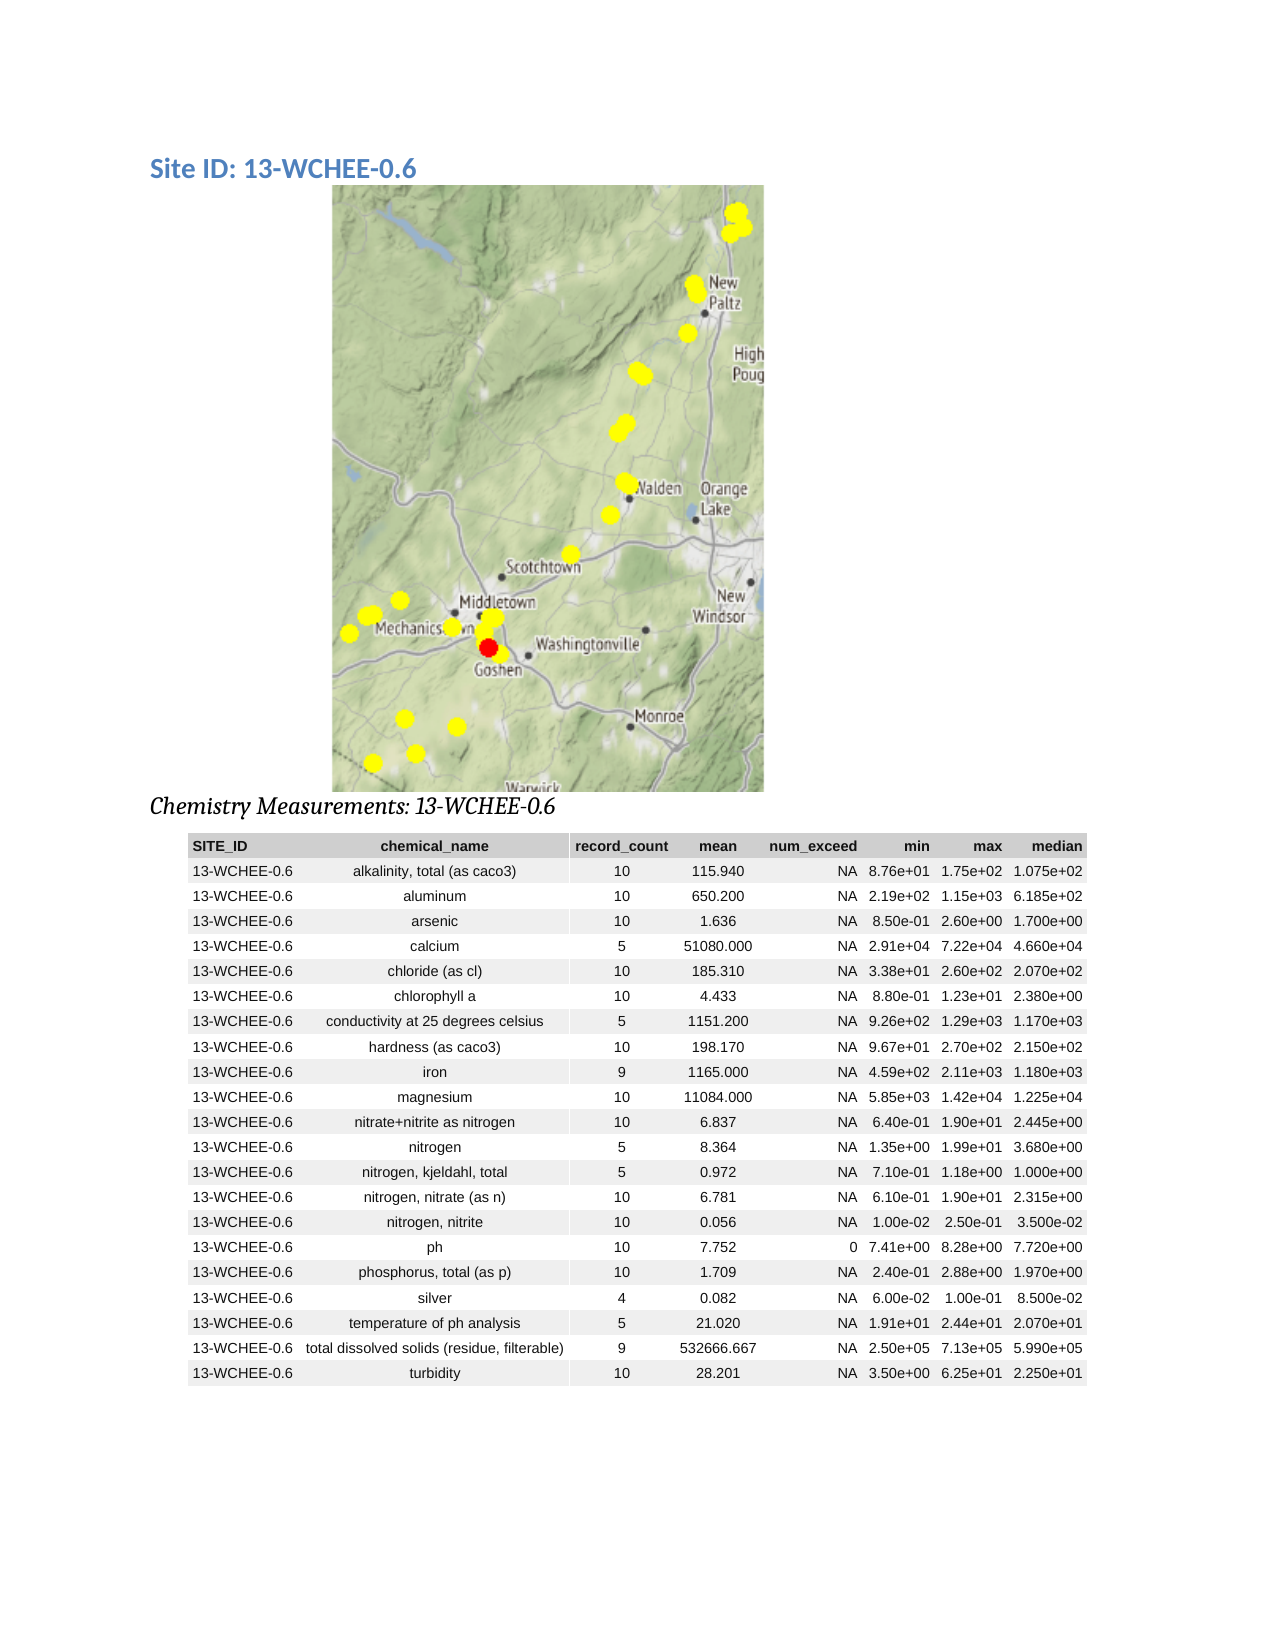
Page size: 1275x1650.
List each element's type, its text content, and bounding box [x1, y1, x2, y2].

table_cell 2.50e-01 [934, 1210, 1006, 1235]
table_cell 0.056 [674, 1210, 762, 1235]
table_cell NA [762, 934, 862, 959]
picture [168, 185, 927, 792]
table_cell 2.250e+01 [1006, 1360, 1087, 1386]
table_cell 4 [570, 1285, 674, 1310]
table_cell 8.80e-01 [862, 984, 934, 1009]
table_cell nitrate+nitrite as nitrogen [300, 1109, 569, 1134]
table_cell 1151.200 [674, 1009, 762, 1034]
table_cell 13-WCHEE-0.6 [188, 1084, 300, 1109]
table_cell 2.445e+00 [1006, 1109, 1087, 1134]
table_cell 1.000e+00 [1006, 1160, 1087, 1185]
table_cell 10 [570, 1235, 674, 1260]
table_cell 13-WCHEE-0.6 [188, 1109, 300, 1134]
table_cell 185.310 [674, 959, 762, 984]
table_cell 4.433 [674, 984, 762, 1009]
table_cell 650.200 [674, 884, 762, 908]
table_cell 1.709 [674, 1260, 762, 1285]
table_cell 2.11e+03 [934, 1059, 1006, 1084]
table_cell NA [762, 1034, 862, 1059]
table_cell 5.85e+03 [862, 1084, 934, 1109]
table_cell nitrogen, kjeldahl, total [300, 1160, 569, 1185]
table_cell 13-WCHEE-0.6 [188, 909, 300, 934]
table_cell 10 [570, 909, 674, 934]
table_cell 13-WCHEE-0.6 [188, 934, 300, 959]
table_cell 4.660e+04 [1006, 934, 1087, 959]
table_cell magnesium [300, 1084, 569, 1109]
table_header record_count [570, 833, 674, 858]
table_cell 3.50e+00 [862, 1360, 934, 1386]
table_cell 6.25e+01 [934, 1360, 1006, 1386]
table_cell chloride (as cl) [300, 959, 569, 984]
table_cell 2.070e+02 [1006, 959, 1087, 984]
table_cell ph [300, 1235, 569, 1260]
table_cell 1.00e-02 [862, 1210, 934, 1235]
table_cell 10 [570, 858, 674, 883]
table_cell 1.075e+02 [1006, 858, 1087, 883]
table_cell 21.020 [674, 1310, 762, 1335]
table_cell 10 [570, 1360, 674, 1386]
table_cell 1.90e+01 [934, 1185, 1006, 1210]
table_cell silver [300, 1285, 569, 1310]
table_cell 5 [570, 1135, 674, 1159]
table_cell 1.225e+04 [1006, 1084, 1087, 1109]
table_cell 6.10e-01 [862, 1185, 934, 1210]
table_cell 13-WCHEE-0.6 [188, 1185, 300, 1210]
table_cell 13-WCHEE-0.6 [188, 1059, 300, 1084]
table_cell nitrogen, nitrate (as n) [300, 1185, 569, 1210]
table_cell 10 [570, 1109, 674, 1134]
table_cell 10 [570, 984, 674, 1009]
table_cell 51080.000 [674, 934, 762, 959]
table_cell NA [762, 1360, 862, 1386]
table_cell chlorophyll a [300, 984, 569, 1009]
table_cell 9.67e+01 [862, 1034, 934, 1059]
table_cell 10 [570, 1260, 674, 1285]
table_cell 3.500e-02 [1006, 1210, 1087, 1235]
table_cell 8.50e-01 [862, 909, 934, 934]
table_cell 1.15e+03 [934, 884, 1006, 908]
table_header mean [674, 833, 762, 858]
table_cell conductivity at 25 degrees celsius [300, 1009, 569, 1034]
table_cell 2.070e+01 [1006, 1310, 1087, 1335]
table_cell 9 [570, 1059, 674, 1084]
table_cell 5 [570, 1160, 674, 1185]
table_cell 13-WCHEE-0.6 [188, 1034, 300, 1059]
table_cell 7.41e+00 [862, 1235, 934, 1260]
table_cell 2.60e+02 [934, 959, 1006, 984]
table_cell 1.75e+02 [934, 858, 1006, 883]
table_cell NA [762, 1260, 862, 1285]
table_cell NA [762, 909, 862, 934]
table_cell temperature of ph analysis [300, 1310, 569, 1335]
table_cell 4.59e+02 [862, 1059, 934, 1084]
table_cell alkalinity, total (as caco3) [300, 858, 569, 883]
table_cell 1.35e+00 [862, 1135, 934, 1159]
table_cell 0.972 [674, 1160, 762, 1185]
table_cell 7.720e+00 [1006, 1235, 1087, 1260]
table_cell 2.380e+00 [1006, 984, 1087, 1009]
table_cell 9 [570, 1335, 674, 1360]
table_cell 13-WCHEE-0.6 [188, 858, 300, 883]
table_cell 1.91e+01 [862, 1310, 934, 1335]
table_cell 13-WCHEE-0.6 [188, 1135, 300, 1159]
table_cell NA [762, 1185, 862, 1210]
table_cell 13-WCHEE-0.6 [188, 1160, 300, 1185]
table_cell NA [762, 1109, 862, 1134]
table_cell 5 [570, 1009, 674, 1034]
table_cell 6.837 [674, 1109, 762, 1134]
table_cell 13-WCHEE-0.6 [188, 1009, 300, 1034]
table_cell 13-WCHEE-0.6 [188, 1235, 300, 1260]
table_cell 7.10e-01 [862, 1160, 934, 1185]
table_cell arsenic [300, 909, 569, 934]
table_cell NA [762, 1210, 862, 1235]
table_cell 2.19e+02 [862, 884, 934, 908]
table_cell 1.29e+03 [934, 1009, 1006, 1034]
table_cell 115.940 [674, 858, 762, 883]
table_cell 10 [570, 1210, 674, 1235]
table_cell 10 [570, 1185, 674, 1210]
table_cell nitrogen, nitrite [300, 1210, 569, 1235]
table_cell NA [762, 1059, 862, 1084]
table_cell 13-WCHEE-0.6 [188, 1360, 300, 1386]
table_cell 6.185e+02 [1006, 884, 1087, 908]
table_header num_exceed [762, 833, 862, 858]
table_cell 3.680e+00 [1006, 1135, 1087, 1159]
table_cell 1.170e+03 [1006, 1009, 1087, 1034]
table_cell 1.42e+04 [934, 1084, 1006, 1109]
table_cell 198.170 [674, 1034, 762, 1059]
table_cell iron [300, 1059, 569, 1084]
table_cell 10 [570, 1084, 674, 1109]
table_cell NA [762, 1084, 862, 1109]
table_cell turbidity [300, 1360, 569, 1386]
table_cell 2.60e+00 [934, 909, 1006, 934]
table_cell 5.990e+05 [1006, 1335, 1087, 1360]
table_cell 2.50e+05 [862, 1335, 934, 1360]
table_cell 13-WCHEE-0.6 [188, 1260, 300, 1285]
table_cell 10 [570, 1034, 674, 1059]
table_cell 0.082 [674, 1285, 762, 1310]
table_cell 3.38e+01 [862, 959, 934, 984]
table_cell phosphorus, total (as p) [300, 1260, 569, 1285]
table_cell 6.781 [674, 1185, 762, 1210]
table_cell NA [762, 884, 862, 908]
table_cell 2.88e+00 [934, 1260, 1006, 1285]
table_cell nitrogen [300, 1135, 569, 1159]
table_cell 13-WCHEE-0.6 [188, 1310, 300, 1335]
table_cell 13-WCHEE-0.6 [188, 1335, 300, 1360]
table_cell 13-WCHEE-0.6 [188, 1285, 300, 1310]
table_cell 8.364 [674, 1135, 762, 1159]
table_cell 1.180e+03 [1006, 1059, 1087, 1084]
table_cell 7.13e+05 [934, 1335, 1006, 1360]
table_cell 6.00e-02 [862, 1285, 934, 1310]
table_cell NA [762, 858, 862, 883]
table_header chemical_name [300, 833, 569, 858]
table_cell 13-WCHEE-0.6 [188, 984, 300, 1009]
table_cell NA [762, 984, 862, 1009]
table_cell calcium [300, 934, 569, 959]
table_cell 28.201 [674, 1360, 762, 1386]
table_cell 1.636 [674, 909, 762, 934]
table_cell NA [762, 959, 862, 984]
table_cell 532666.667 [674, 1335, 762, 1360]
table_cell 6.40e-01 [862, 1109, 934, 1134]
table_cell 2.40e-01 [862, 1260, 934, 1285]
table_header SITE_ID [188, 833, 300, 858]
table_cell 9.26e+02 [862, 1009, 934, 1034]
table_cell NA [762, 1160, 862, 1185]
table_cell 2.150e+02 [1006, 1034, 1087, 1059]
table_cell NA [762, 1335, 862, 1360]
table_cell 1.99e+01 [934, 1135, 1006, 1159]
table_cell 2.315e+00 [1006, 1185, 1087, 1210]
table_cell 1.970e+00 [1006, 1260, 1087, 1285]
table_cell 0 [762, 1235, 862, 1260]
table_cell 5 [570, 1310, 674, 1335]
table_cell 1.700e+00 [1006, 909, 1087, 934]
table_header min [862, 833, 934, 858]
table_cell 1.00e-01 [934, 1285, 1006, 1310]
table_cell 1.23e+01 [934, 984, 1006, 1009]
table_cell 13-WCHEE-0.6 [188, 1210, 300, 1235]
table_cell 5 [570, 934, 674, 959]
table_cell NA [762, 1285, 862, 1310]
table_cell 8.76e+01 [862, 858, 934, 883]
table_cell 13-WCHEE-0.6 [188, 959, 300, 984]
table_cell NA [762, 1135, 862, 1159]
table_cell 11084.000 [674, 1084, 762, 1109]
table_header max [934, 833, 1006, 858]
table_cell 2.44e+01 [934, 1310, 1006, 1335]
table_cell 2.70e+02 [934, 1034, 1006, 1059]
table_cell 10 [570, 959, 674, 984]
table_cell 10 [570, 884, 674, 908]
table_cell 1.90e+01 [934, 1109, 1006, 1134]
text Chemistry Measurements: 13-WCHEE-0.6 [150, 792, 1125, 821]
table_cell 7.752 [674, 1235, 762, 1260]
table_cell aluminum [300, 884, 569, 908]
table_cell hardness (as caco3) [300, 1034, 569, 1059]
table_cell NA [762, 1009, 862, 1034]
table_cell 8.500e-02 [1006, 1285, 1087, 1310]
table_cell NA [762, 1310, 862, 1335]
table_cell 1165.000 [674, 1059, 762, 1084]
table_cell 8.28e+00 [934, 1235, 1006, 1260]
table_cell 1.18e+00 [934, 1160, 1006, 1185]
table_cell 2.91e+04 [862, 934, 934, 959]
table_cell 7.22e+04 [934, 934, 1006, 959]
table_header median [1006, 833, 1087, 858]
table_cell total dissolved solids (residue, filterable) [300, 1335, 569, 1360]
table_cell 13-WCHEE-0.6 [188, 884, 300, 908]
